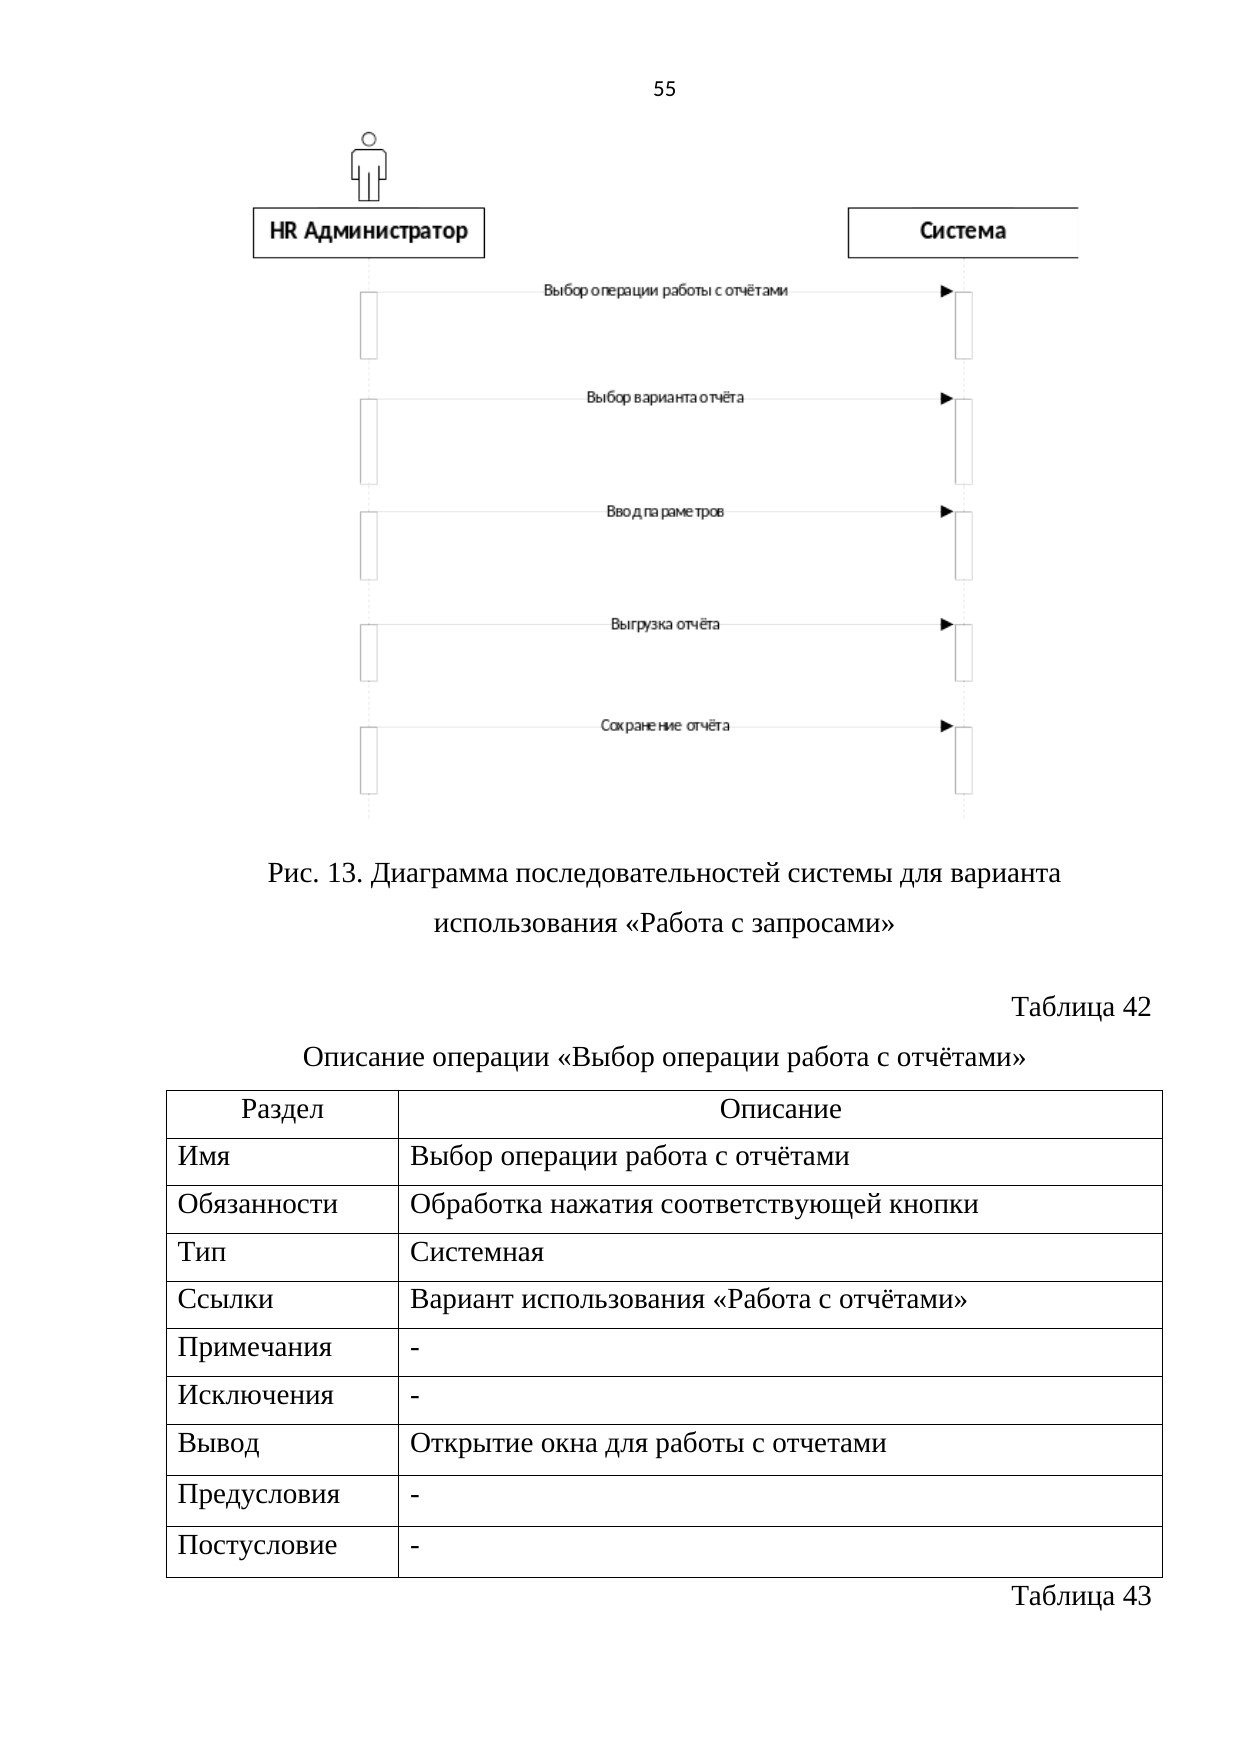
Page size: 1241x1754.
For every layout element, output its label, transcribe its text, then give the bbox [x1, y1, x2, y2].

table_cell Предусловия [167, 1476, 398, 1526]
text Таблица 42 [177, 989, 1152, 1023]
table_cell Тип [167, 1234, 398, 1281]
text Описание операции «Выбор операции работа с отчётами» [177, 1039, 1152, 1073]
table_cell - [399, 1476, 1162, 1526]
table_cell Имя [167, 1139, 398, 1185]
table_cell Ссылки [167, 1282, 398, 1328]
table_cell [399, 1282, 1162, 1328]
table_cell Постусловие [167, 1527, 398, 1577]
text Рис. 13. Диаграмма последовательностей системы для варианта использования «Работа с запросами» [177, 855, 1152, 939]
table_cell - [399, 1527, 1162, 1577]
table_cell Обработка нажатия соответствующей кнопки [399, 1186, 1162, 1233]
table_cell - [399, 1329, 1162, 1376]
table_cell Вывод [167, 1425, 398, 1475]
table_header Описание [399, 1091, 1162, 1137]
text Таблица 43 [177, 1578, 1152, 1612]
table_header Раздел [167, 1091, 398, 1137]
table_cell Обязанности [167, 1186, 398, 1233]
table_cell Примечания [167, 1329, 398, 1376]
table_cell Выбор операции работа с отчётами [399, 1139, 1162, 1185]
table_cell Исключения [167, 1377, 398, 1424]
table_cell - [399, 1377, 1162, 1424]
table_cell Открытие окна для работы с отчетами [399, 1425, 1162, 1475]
table_cell Системная [399, 1234, 1162, 1281]
